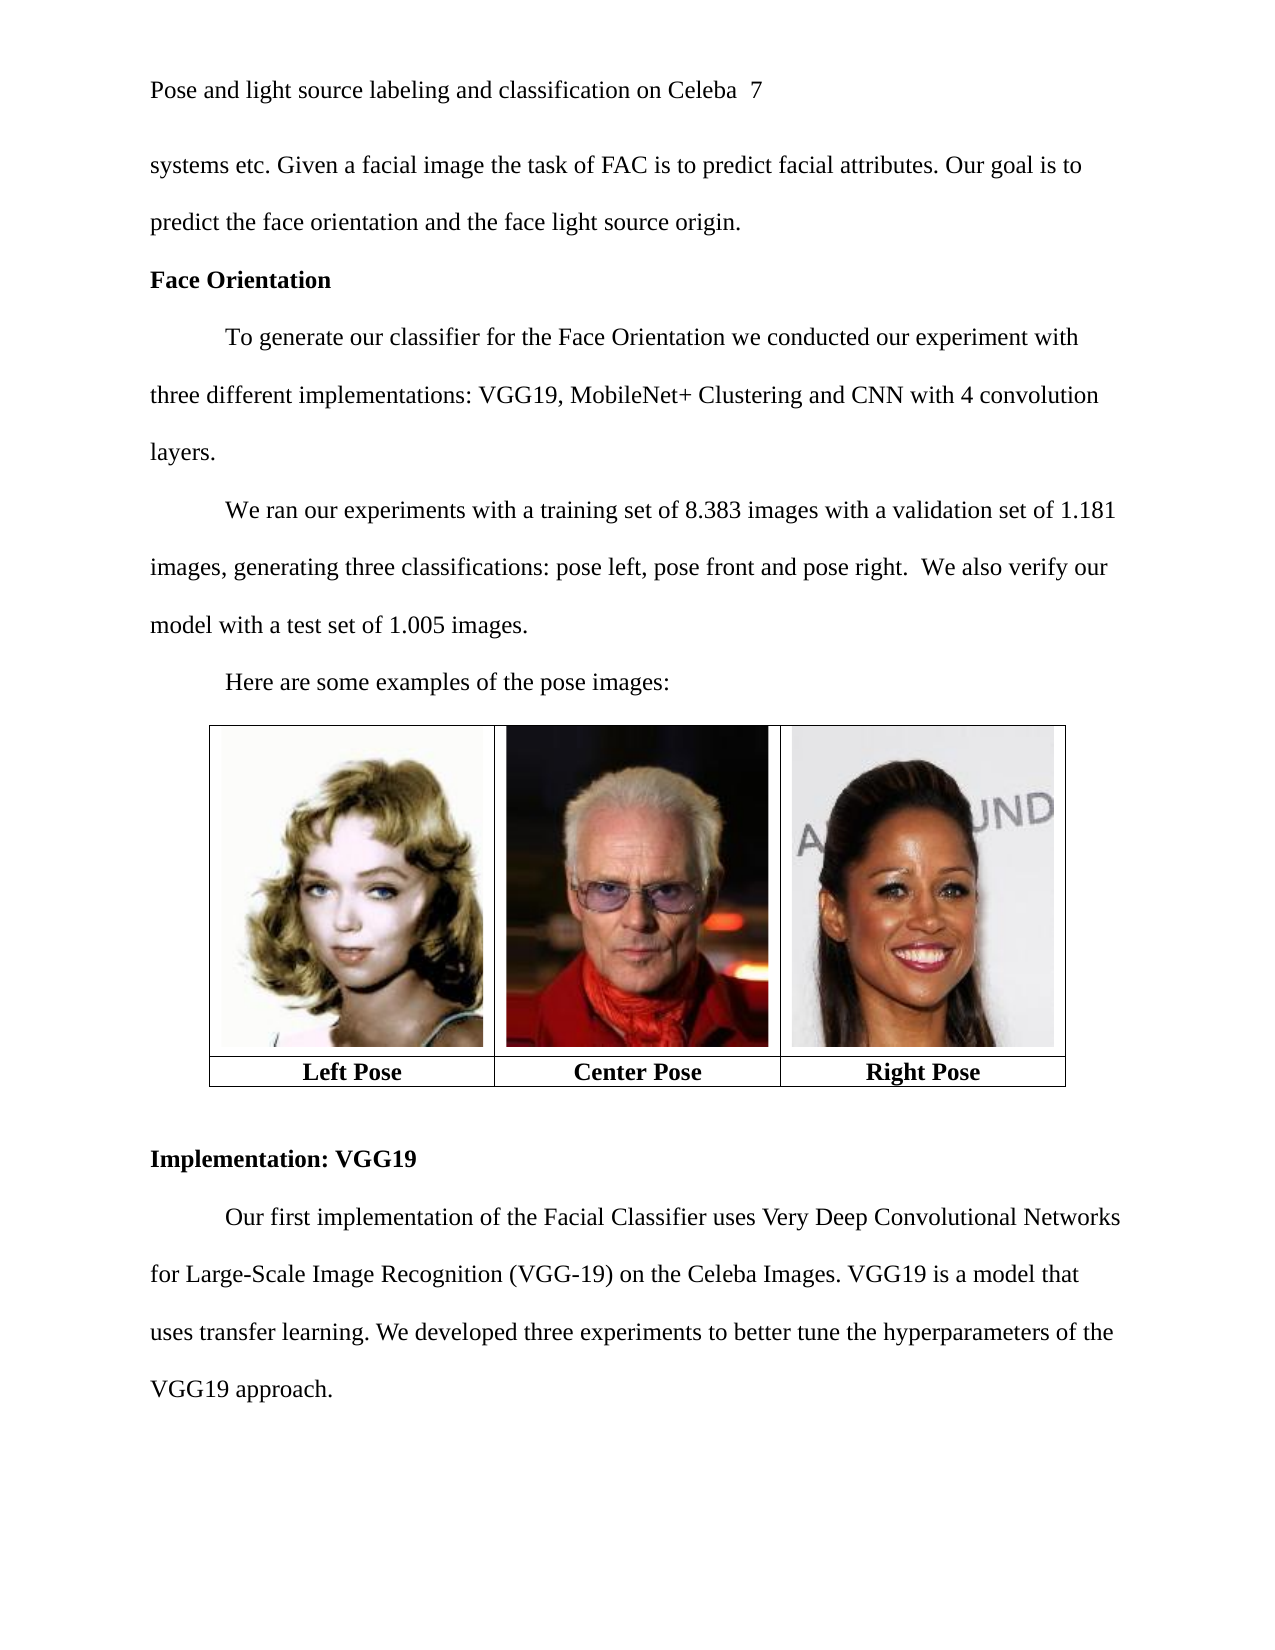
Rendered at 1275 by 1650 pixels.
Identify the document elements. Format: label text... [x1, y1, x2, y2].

text Our first implementation of the Facial Classifier uses Very Deep Convolutional Networks for Large-Scale Image Recognition (VGG-19) on the Celeba Images. VGG19 is a model that uses transfer learning. We developed three experiments to better tune the hyperparameters of the VGG19 approach. [150, 1202, 1125, 1403]
table_header [781, 726, 1065, 1056]
table_cell Center Pose [495, 1057, 780, 1086]
table_cell Left Pose [210, 1057, 494, 1086]
picture [221, 726, 484, 1047]
text Here are some examples of the pose images: [150, 667, 1125, 696]
text We ran our experiments with a training set of 8.383 images with a validation set of 1.181 images, generating three classifications: pose left, pose front and pose right. We also verify our model with a test set of 1.005 images. [150, 495, 1125, 639]
table_header [210, 726, 494, 1056]
table_header [495, 726, 780, 1056]
subtitle Implementation: VGG19 [150, 1144, 1125, 1173]
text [150, 150, 1125, 236]
text To generate our classifier for the Face Orientation we conducted our experiment with three different implementations: VGG19, MobileNet+ Clustering and CNN with 4 convolution layers. [150, 322, 1125, 466]
table_cell Right Pose [781, 1057, 1065, 1086]
picture [791, 726, 1054, 1047]
subtitle Face Orientation [150, 265, 1125, 294]
picture [506, 726, 769, 1047]
